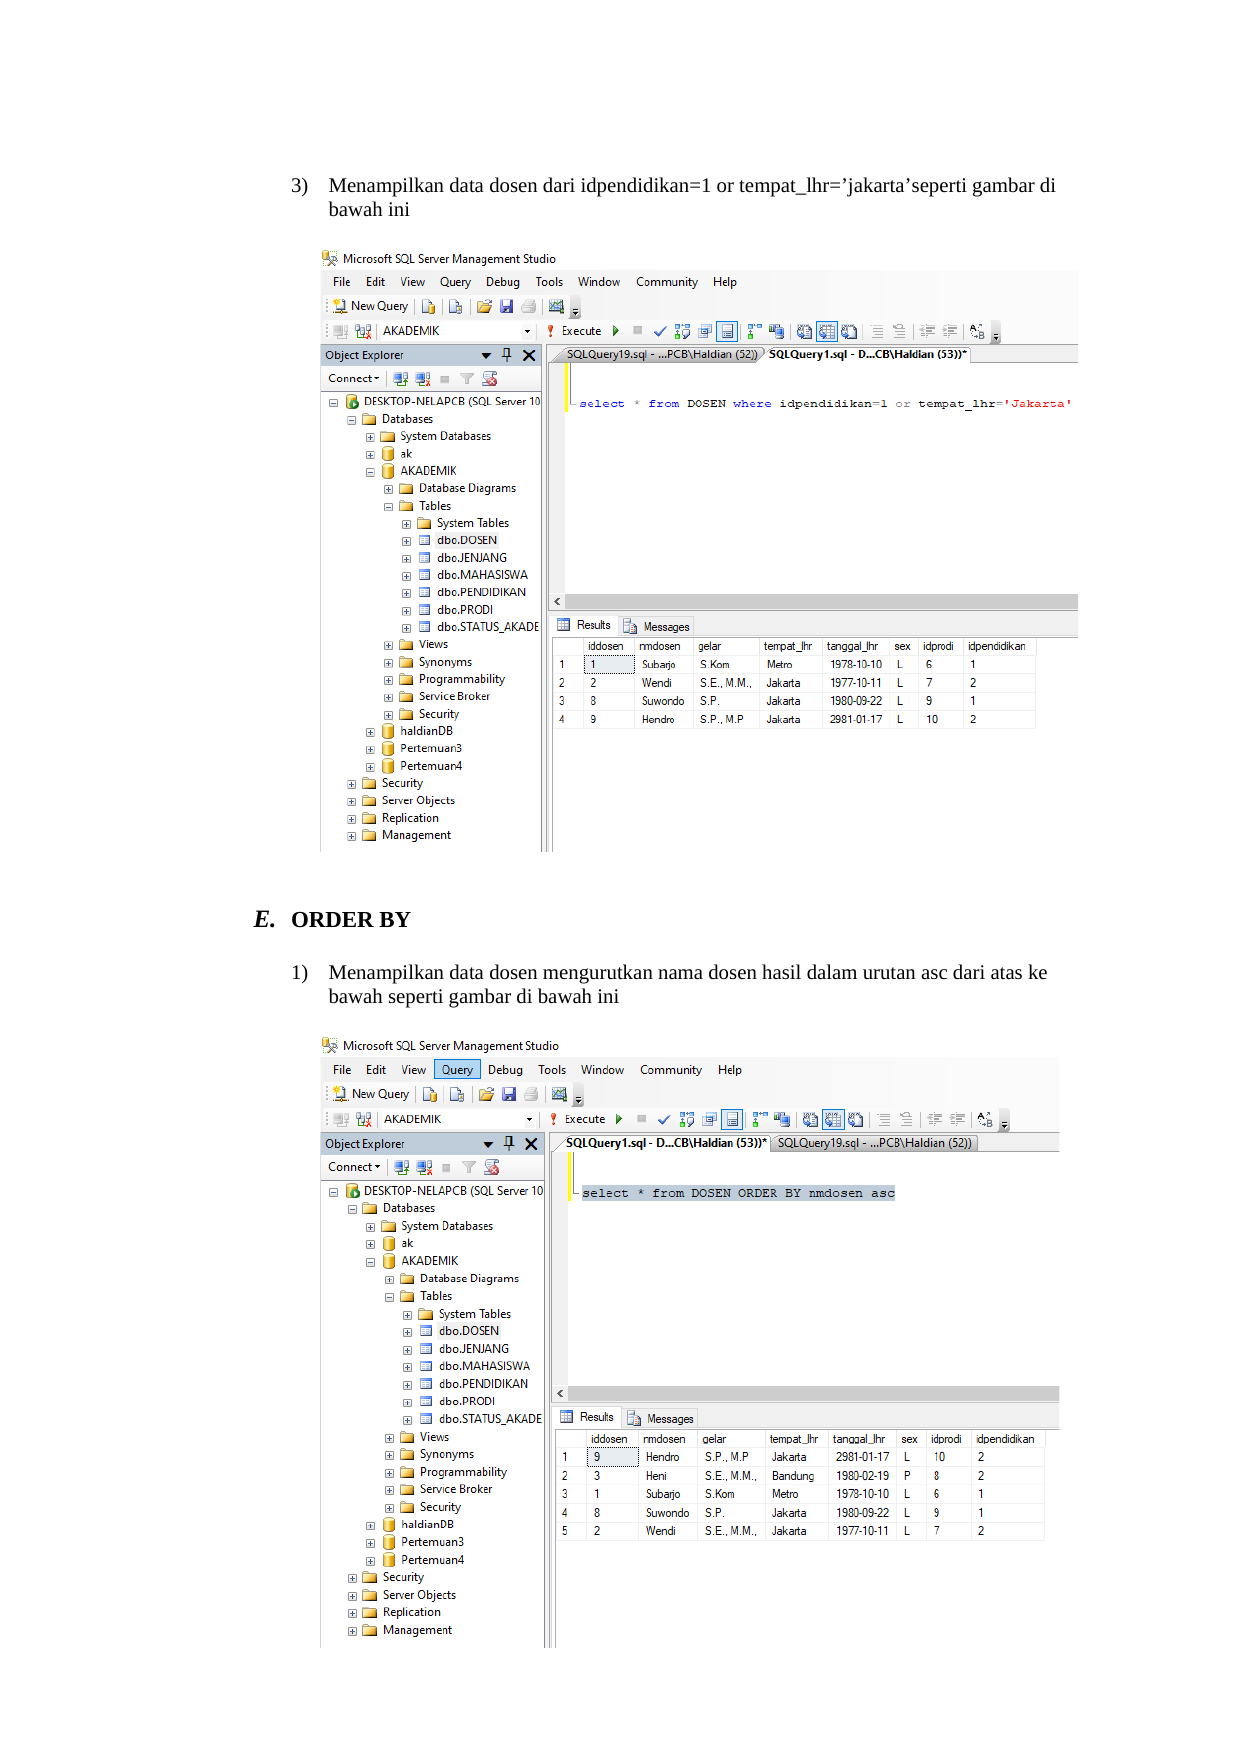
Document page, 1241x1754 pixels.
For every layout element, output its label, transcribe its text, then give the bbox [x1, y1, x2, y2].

list Menampilkan data dosen dari idpendidikan=1 or tempat_lhr=’jakarta’seperti gambar di bawah ini [291, 173, 1065, 221]
list Menampilkan data dosen mengurutkan nama dosen hasil dalam urutan asc dari atas ke bawah seperti gambar di bawah ini [291, 960, 1065, 1008]
list ORDER BY [253, 904, 1065, 933]
picture [320, 1034, 1060, 1648]
picture [320, 247, 1079, 852]
